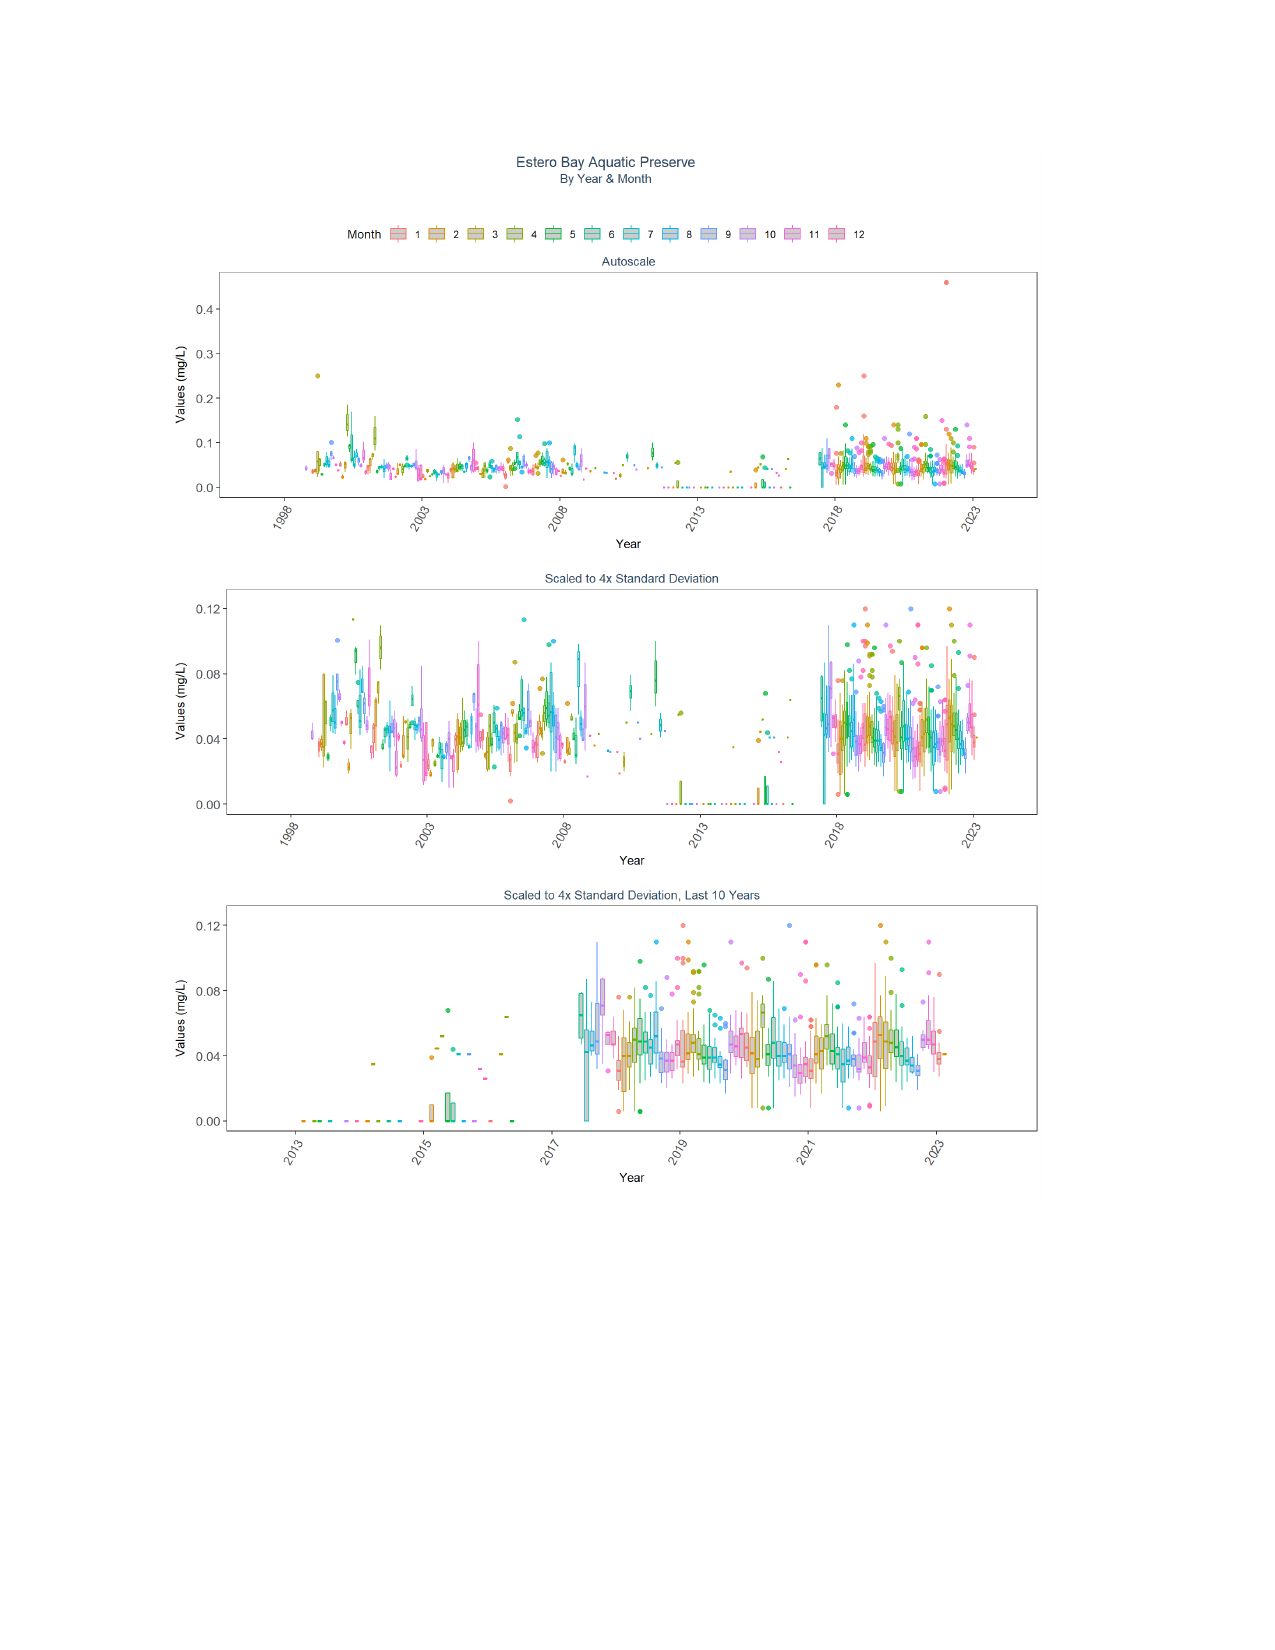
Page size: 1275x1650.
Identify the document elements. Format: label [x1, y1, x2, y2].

picture [168, 150, 1044, 1200]
